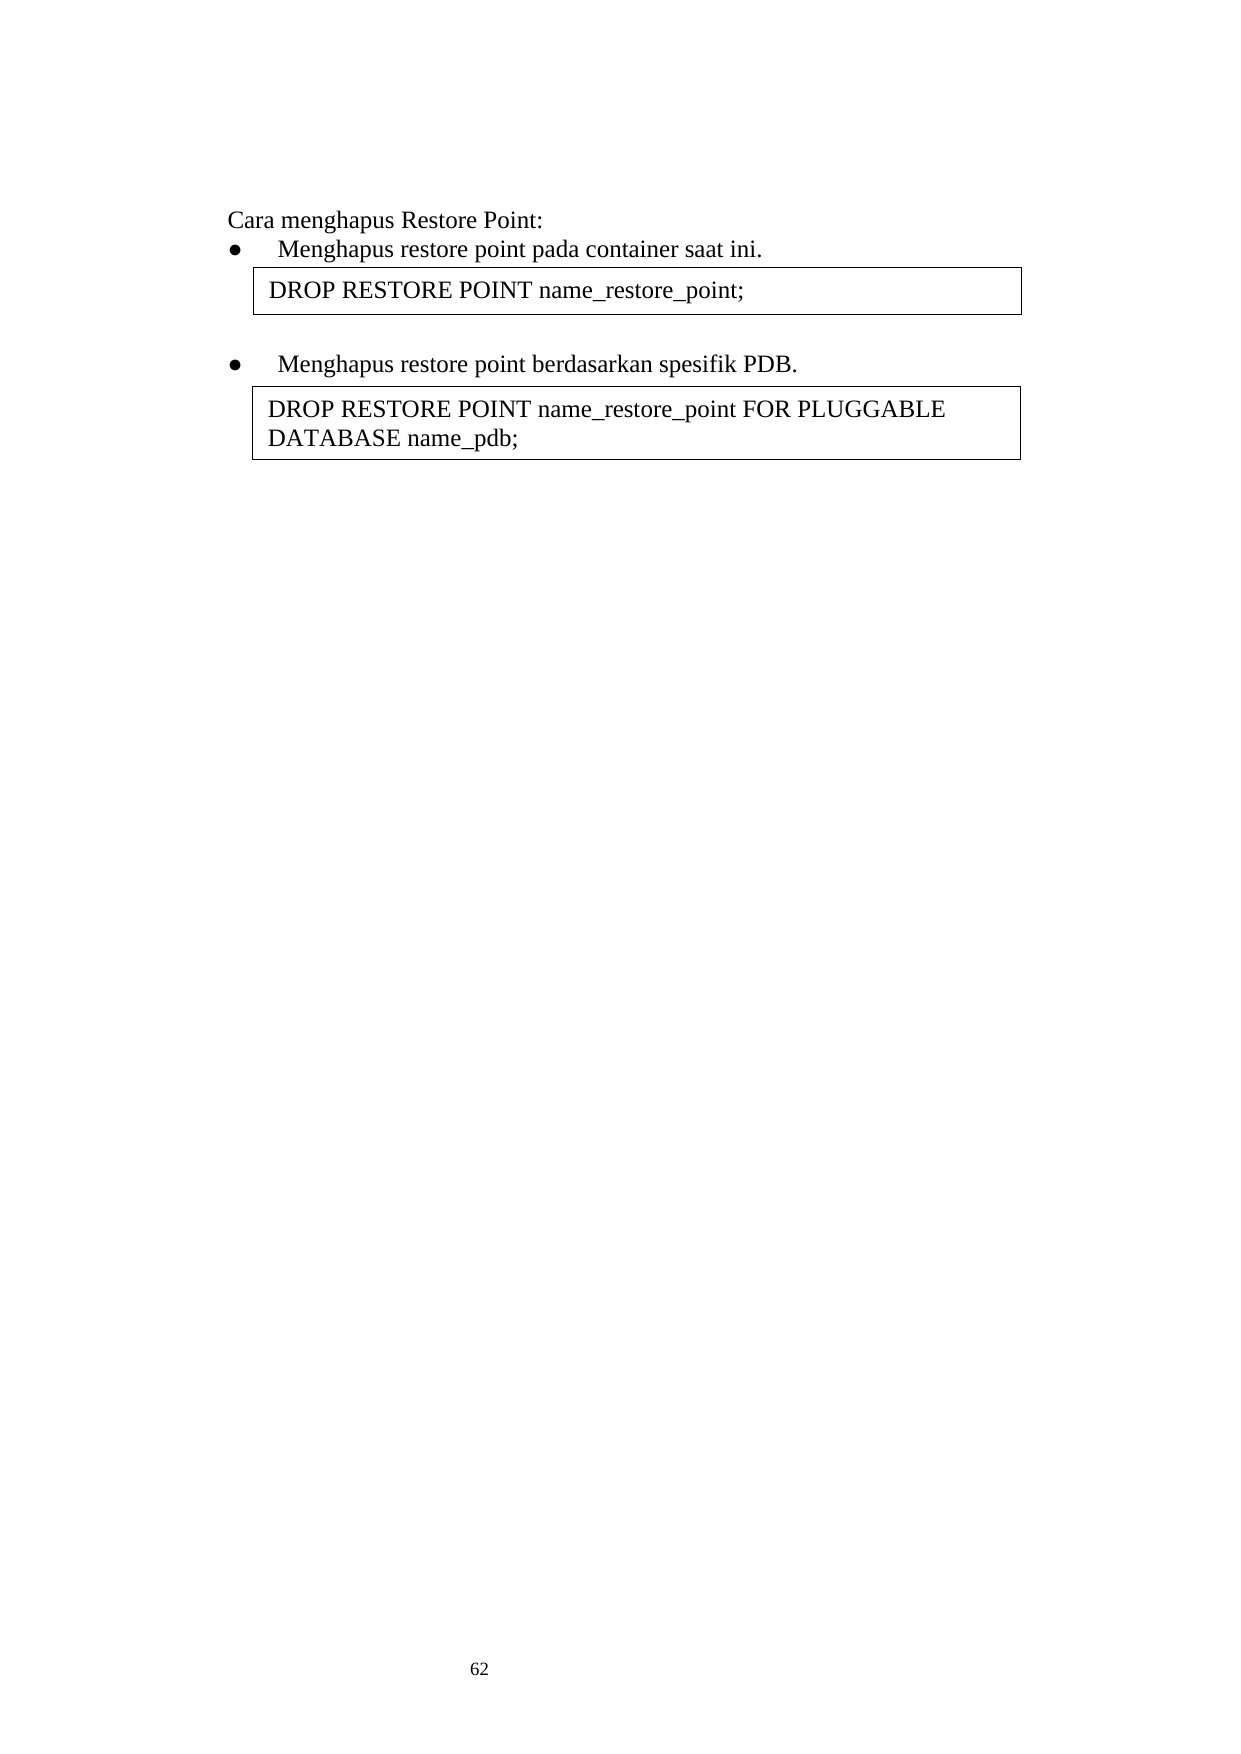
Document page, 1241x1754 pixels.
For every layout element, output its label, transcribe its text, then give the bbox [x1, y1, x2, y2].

text Cara menghapus Restore Point: [227, 205, 1063, 234]
list Menghapus restore point pada container saat ini. [227, 234, 1063, 263]
list Menghapus restore point berdasarkan spesifik PDB. [227, 349, 1063, 378]
